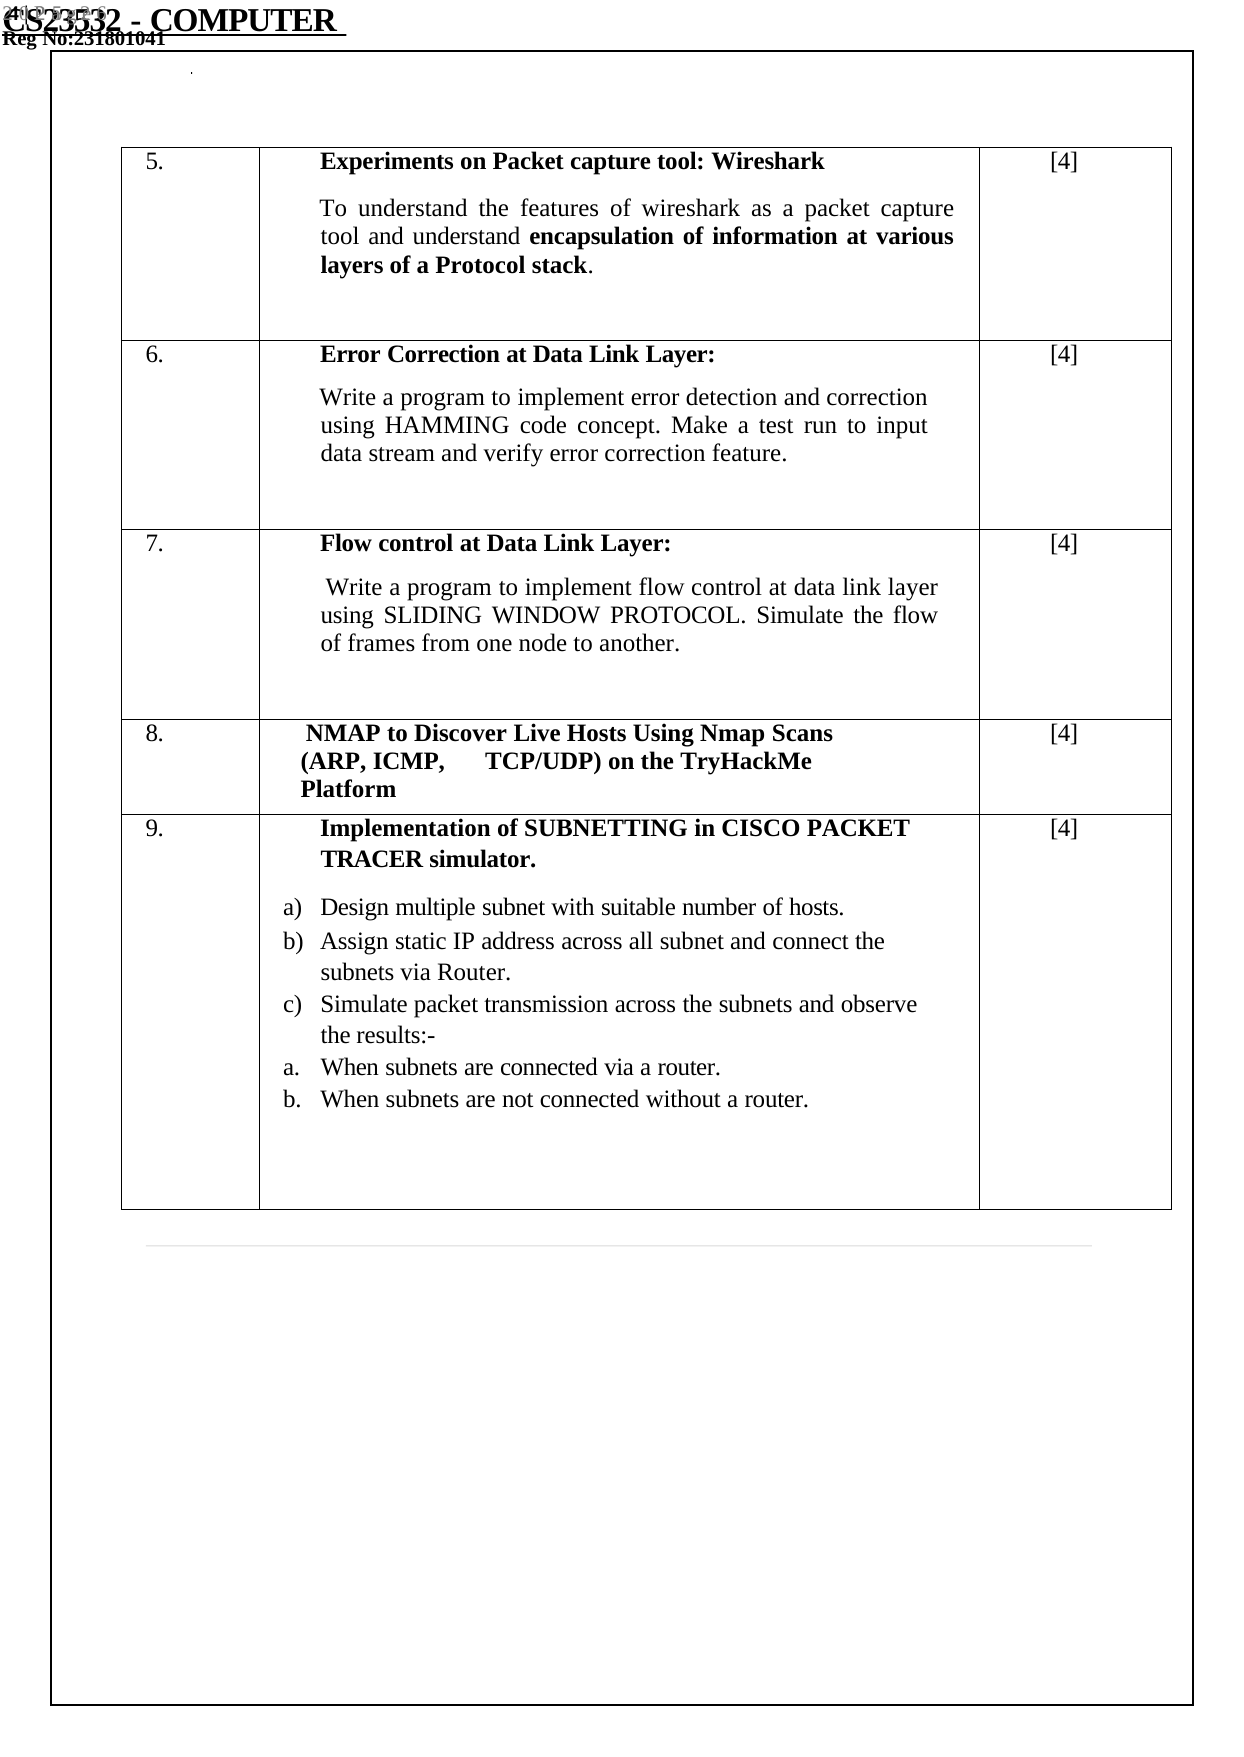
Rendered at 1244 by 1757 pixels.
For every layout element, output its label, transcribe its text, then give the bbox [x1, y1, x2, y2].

table_header [4] [980, 148, 1171, 340]
table_cell 6. [122, 341, 259, 529]
table_cell 7. [122, 530, 259, 718]
table_cell [4] [980, 720, 1171, 813]
table_cell 9. [122, 815, 259, 1209]
table_header Experiments on Packet capture tool: Wireshark To understand the features of wireshark as a packet capture tool and understand encapsulation of information at various layers of a Protocol stack. [260, 148, 979, 340]
table_cell Flow control at Data Link Layer: Write a program to implement flow control at data link layer using SLIDING WINDOW PROTOCOL. Simulate the flow of frames from one node to another. [260, 530, 979, 718]
table_cell [4] [980, 530, 1171, 718]
table_cell [4] [980, 341, 1171, 529]
table_cell NMAP to Discover Live Hosts Using Nmap Scans (ARP, ICMP, TCP/UDP) on the TryHackMe Platform [260, 720, 979, 813]
table_cell Error Correction at Data Link Layer: Write a program to implement error detection and correction using HAMMING code concept. Make a test run to input data stream and verify error correction feature. [260, 341, 979, 529]
table_header 5. [122, 148, 259, 340]
table_cell 8. [122, 720, 259, 813]
table_cell Implementation of SUBNETTING in CISCO PACKET TRACER simulator. Design multiple subnet with suitable number of hosts. Assign static IP address across all subnet and connect the subnets via Router. Simulate packet transmission across the subnets and observe the results:- When subnets are connected via a router. When subnets are not connected without a router. [260, 815, 979, 1209]
table_cell [4] [980, 815, 1171, 1209]
